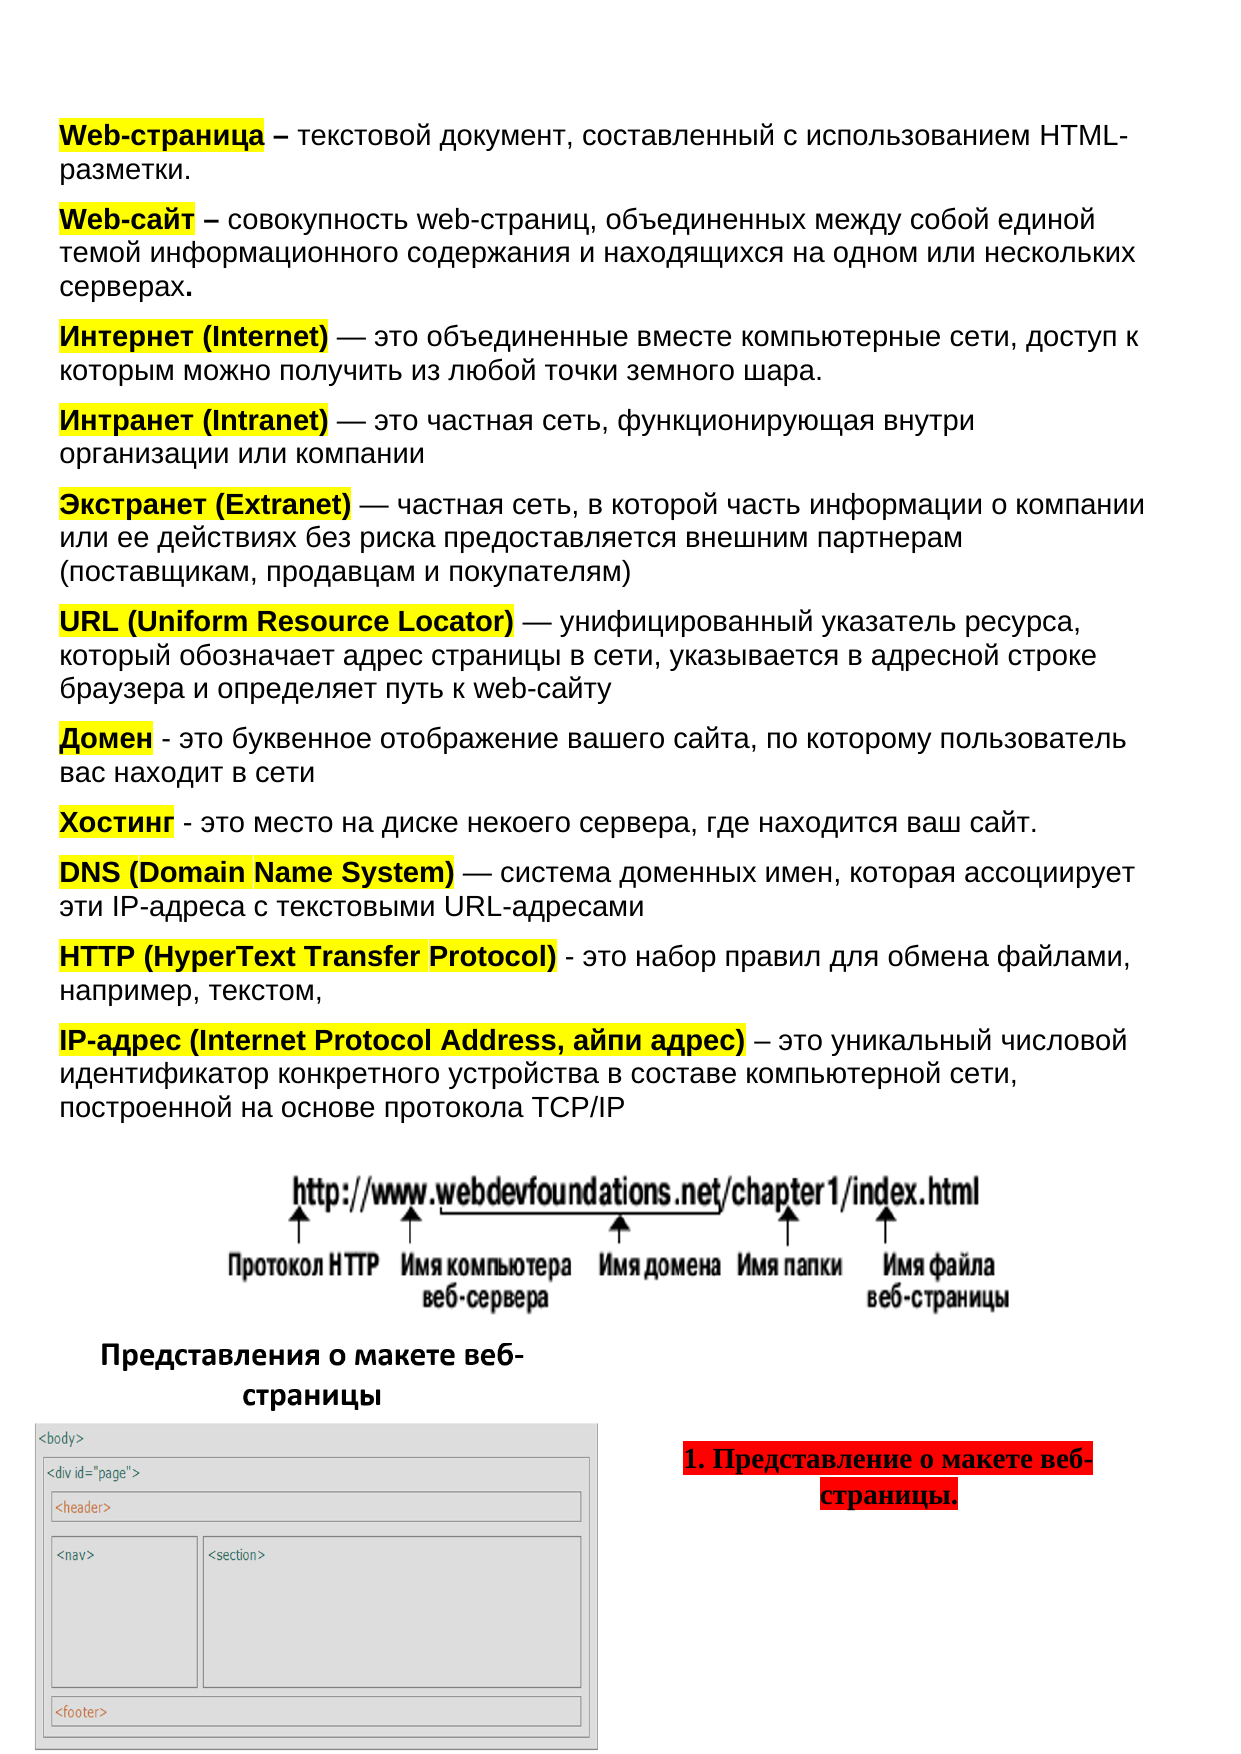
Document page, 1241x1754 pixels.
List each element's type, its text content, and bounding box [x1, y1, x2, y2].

picture [26, 1343, 608, 1753]
subtitle 1. Представление о макете веб-страницы. [608, 1441, 1150, 1510]
text IP-адрес (Internet Protocol Address, айпи адрес) – это уникальный числовой идентификатор конкретного устройства в составе компьютерной сети, построенной на основе протокола TCP/IP [59, 1023, 1152, 1123]
text Web-страница – текстовой документ, составленный с использованием HTML-разметки. [59, 118, 1152, 185]
text Экстранет (Extranet) — частная сеть, в которой часть информации о компании или ее действиях без риска предоставляется внешним партнерам (поставщикам, продавцам и покупателям) [59, 487, 1152, 587]
text HTTP (HyperText Transfer Protocol) - это набор правил для обмена файлами, например, текстом, [59, 939, 1152, 1006]
text Интернет (Internet) — это объединенные вместе компьютерные сети, доступ к которым можно получить из любой точки земного шара. [59, 319, 1152, 386]
text Домен - это буквенное отображение вашего сайта, по которому пользователь вас находит в сети [59, 721, 1152, 788]
text Хостинг - это место на диске некоего сервера, где находится ваш сайт. [174, 805, 1152, 838]
picture [212, 1140, 1033, 1331]
text URL (Uniform Resource Locator) — унифицированный указатель ресурса, который обозначает адрес страницы в сети, указывается в адресной строке браузера и определяет путь к web-сайту [59, 604, 1152, 704]
text DNS (Domain Name System) — система доменных имен, которая ассоциирует эти IP-адреса с текстовыми URL-адресами [59, 855, 1152, 922]
text Интранет (Intranet) — это частная сеть, функционирующая внутри организации или компании [59, 403, 1152, 470]
text Web-сайт – совокупность web-страниц, объединенных между собой единой темой информационного содержания и находящихся на одном или нескольких серверах. [59, 202, 1152, 302]
